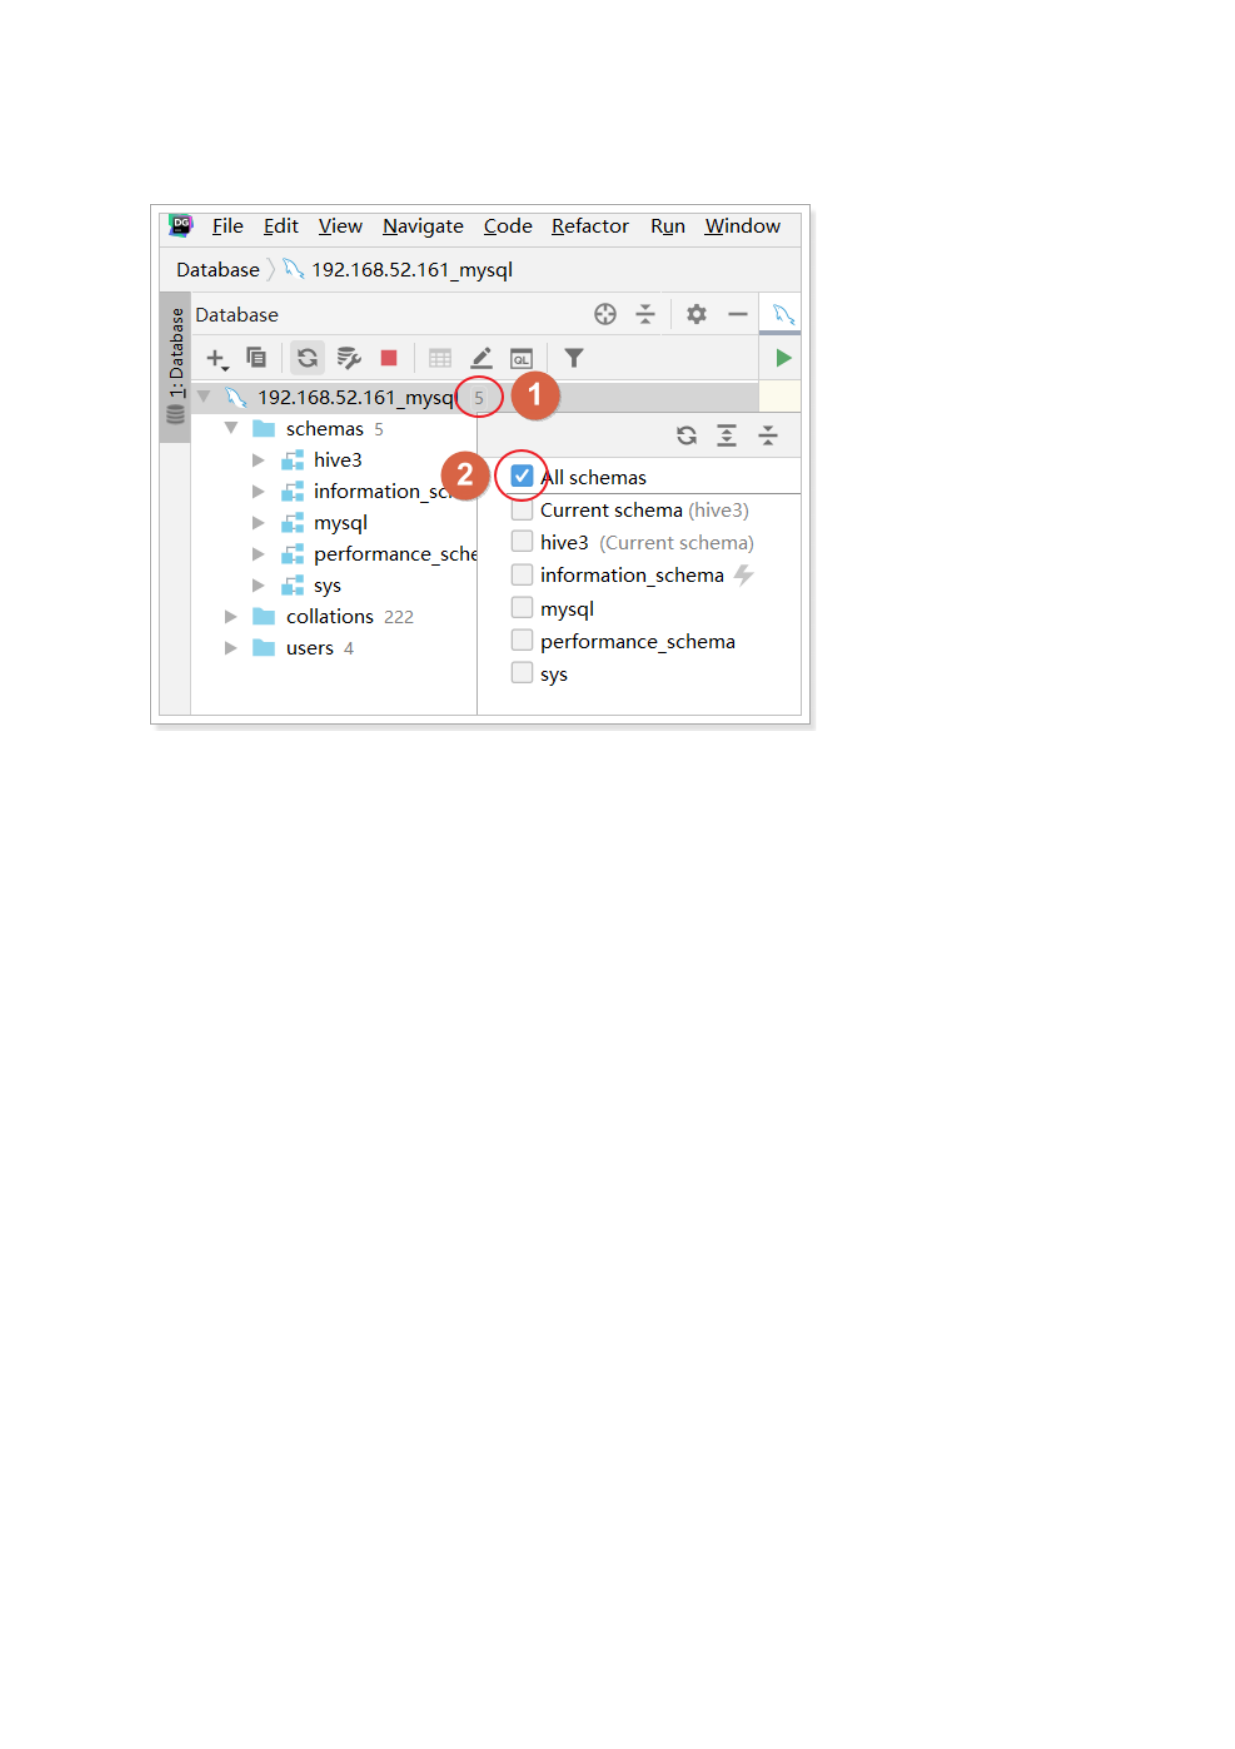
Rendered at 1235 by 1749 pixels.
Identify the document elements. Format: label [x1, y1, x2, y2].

picture [150, 204, 817, 731]
